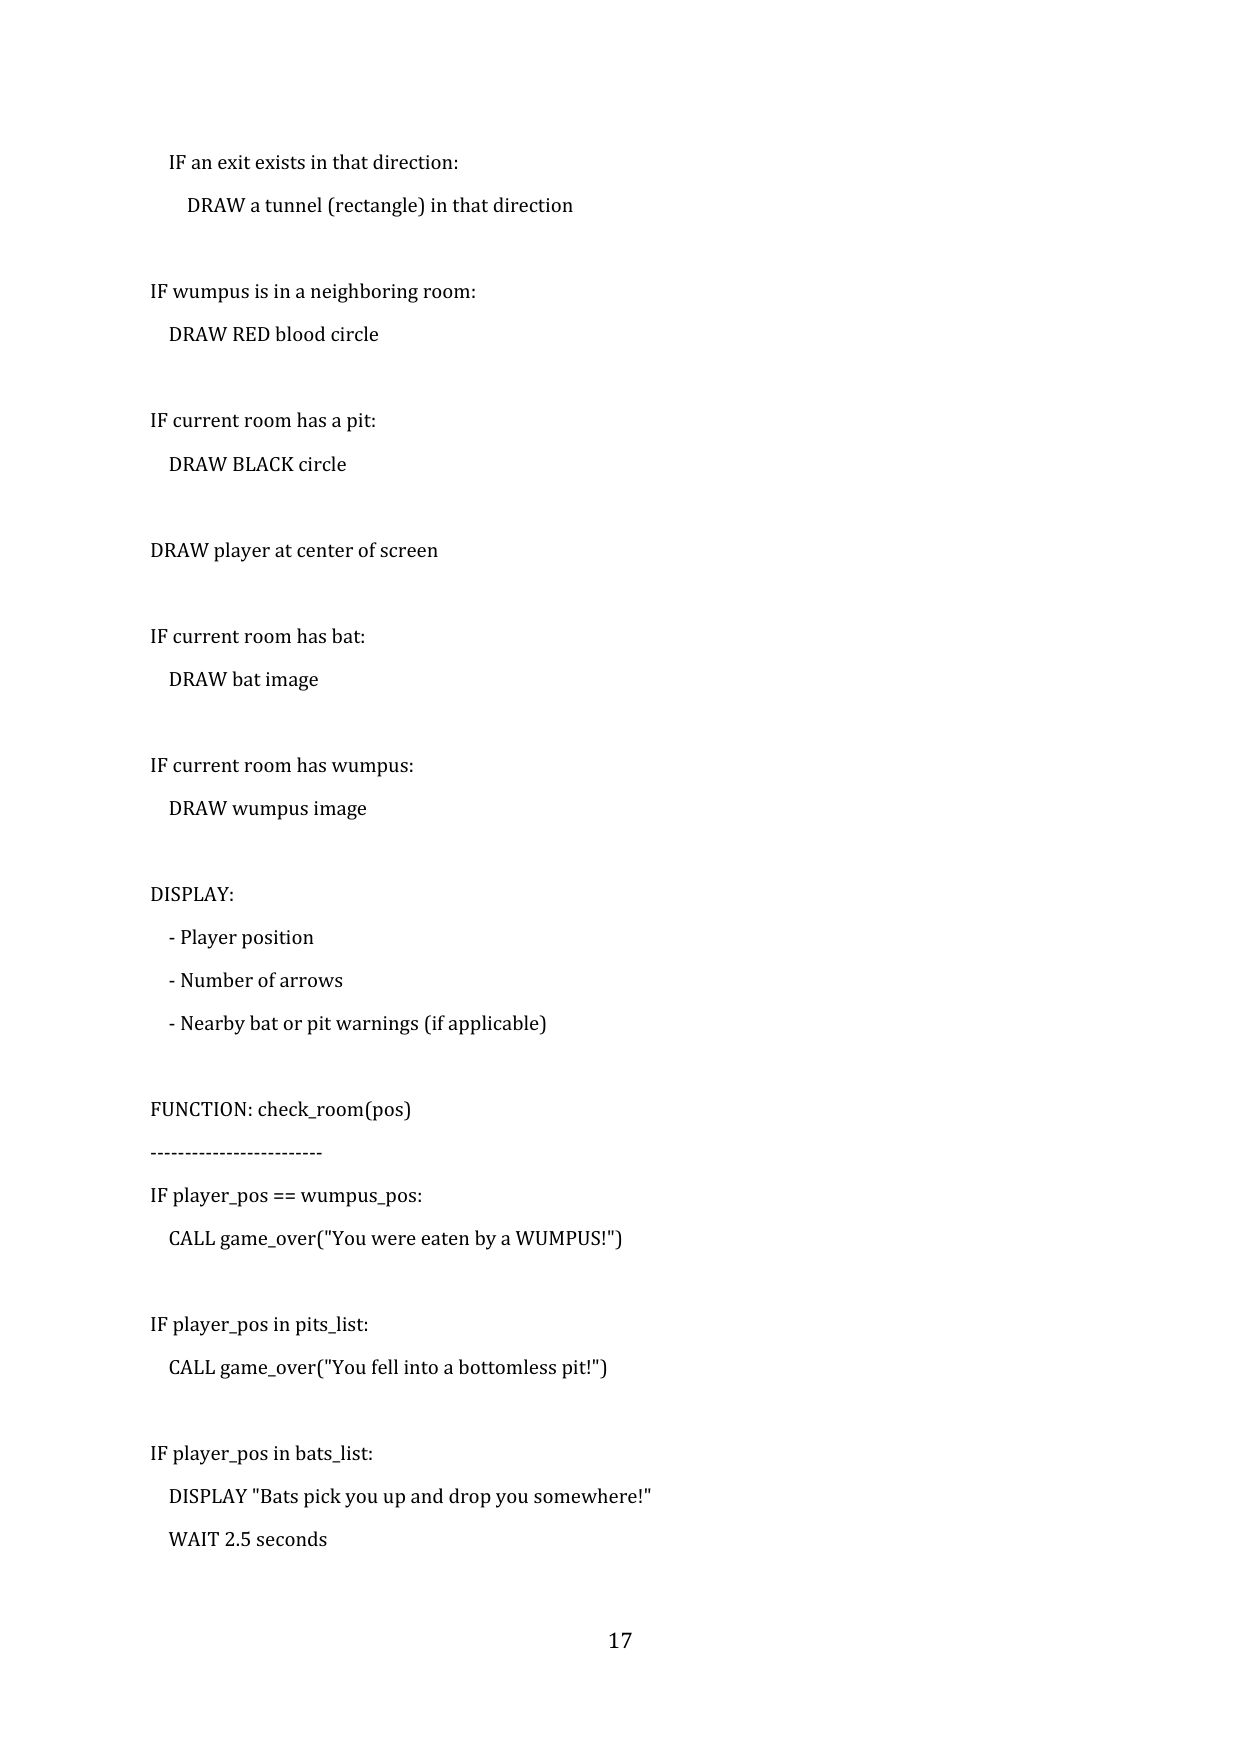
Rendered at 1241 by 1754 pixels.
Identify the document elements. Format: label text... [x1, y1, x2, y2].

text ------------------------- [150, 1139, 1090, 1164]
text - Player position [150, 924, 1090, 949]
text DRAW wumpus image [150, 795, 1090, 820]
text DRAW bat image [150, 666, 1090, 691]
text IF player_pos in pits_list: [150, 1312, 1090, 1336]
text - Nearby bat or pit warnings (if applicable) [150, 1010, 1090, 1035]
text IF player_pos == wumpus_pos: [150, 1182, 1090, 1207]
text CALL game_over("You were eaten by a WUMPUS!") [150, 1226, 1090, 1250]
text CALL game_over("You fell into a bottomless pit!") [150, 1354, 1090, 1379]
text IF an exit exists in that direction: [150, 150, 1090, 174]
text - Number of arrows [150, 967, 1090, 992]
text IF current room has a pit: [150, 408, 1090, 433]
text FUNCTION: check_room(pos) [150, 1096, 1090, 1121]
text IF player_pos in bats_list: [150, 1441, 1090, 1465]
text DISPLAY "Bats pick you up and drop you somewhere!" [150, 1484, 1090, 1508]
text IF current room has bat: [150, 623, 1090, 648]
text DRAW RED blood circle [150, 322, 1090, 347]
text DRAW player at center of screen [150, 537, 1090, 562]
text DRAW BLACK circle [150, 451, 1090, 476]
text DISPLAY: [150, 881, 1090, 906]
text WAIT 2.5 seconds [150, 1527, 1090, 1551]
text IF current room has wumpus: [150, 752, 1090, 777]
text IF wumpus is in a neighboring room: [150, 279, 1090, 303]
text DRAW a tunnel (rectangle) in that direction [150, 193, 1090, 217]
